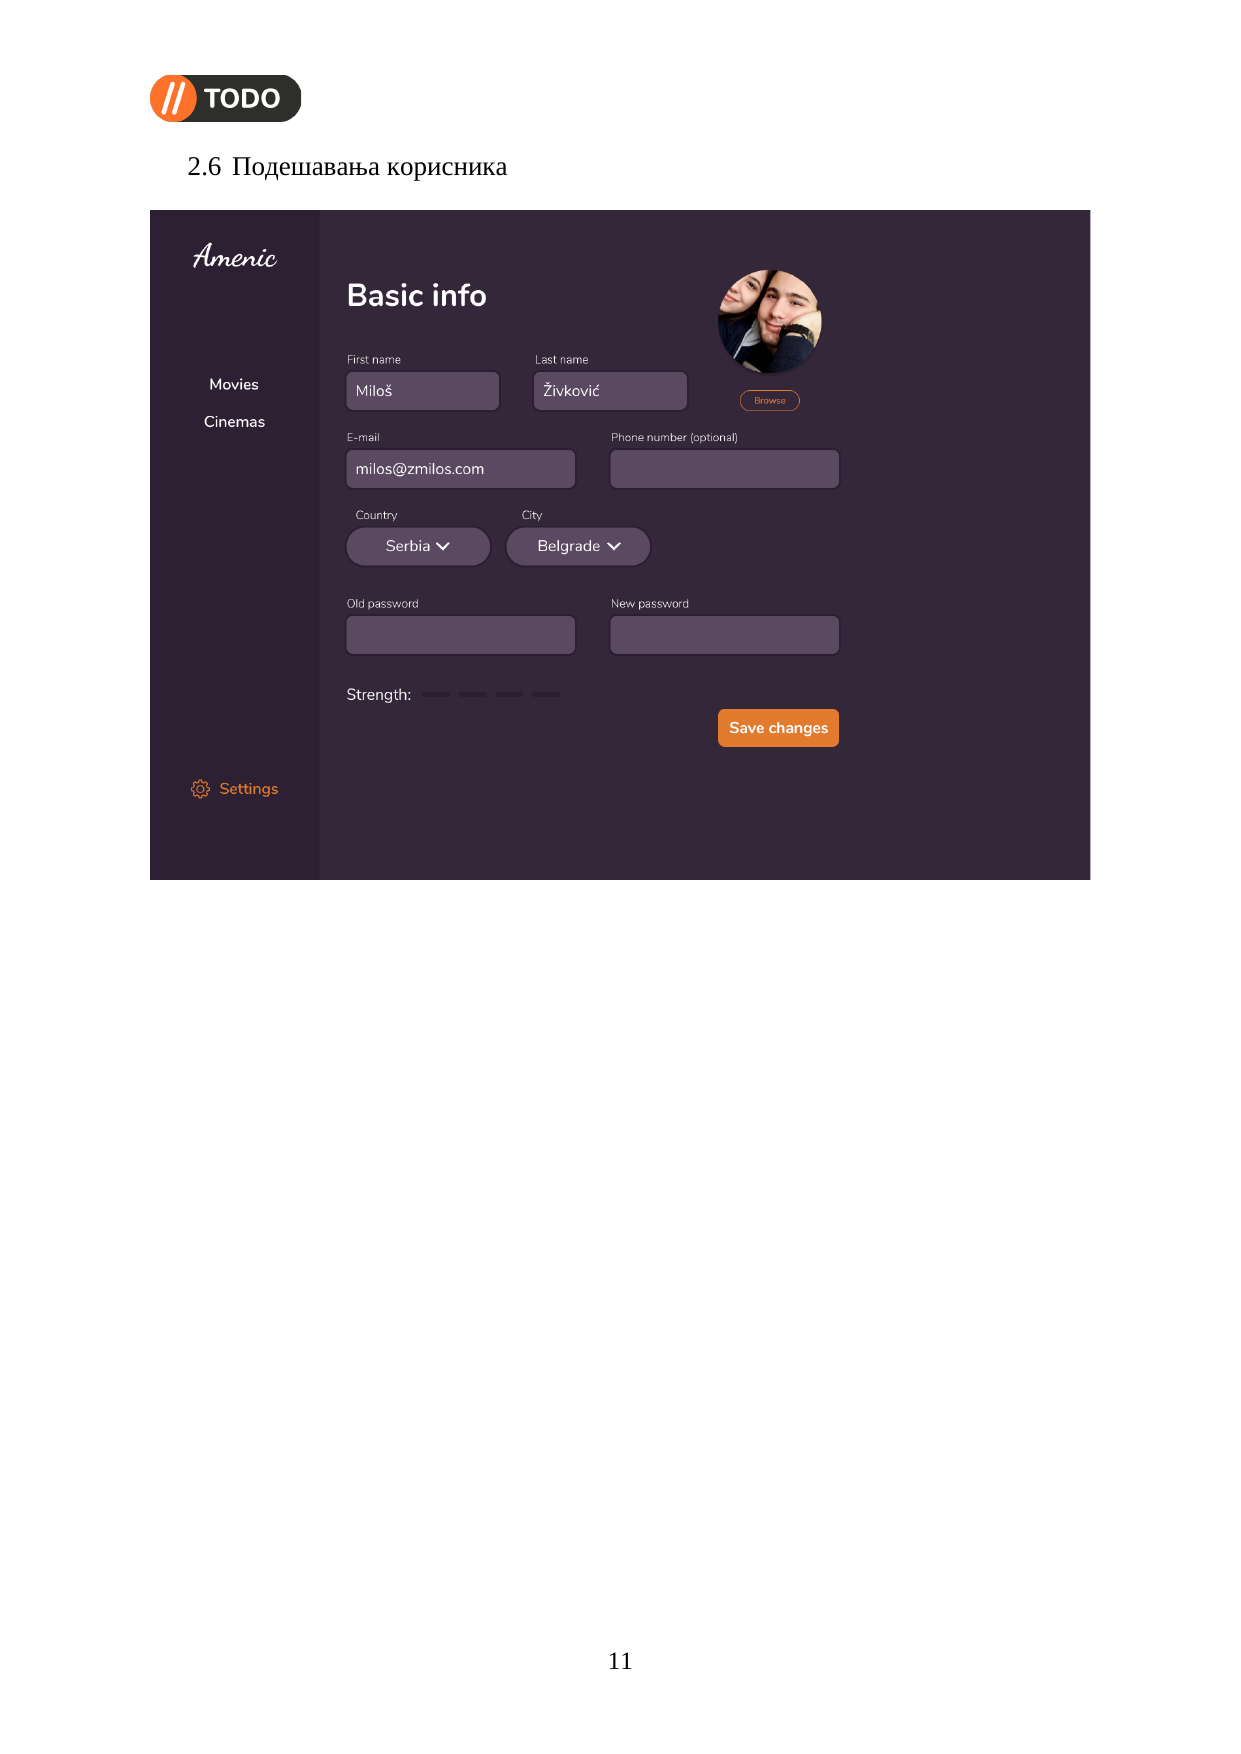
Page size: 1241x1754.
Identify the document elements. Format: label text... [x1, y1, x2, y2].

picture [150, 210, 1091, 880]
picture [150, 75, 302, 122]
subtitle Подешавања корисника [187, 150, 1090, 181]
